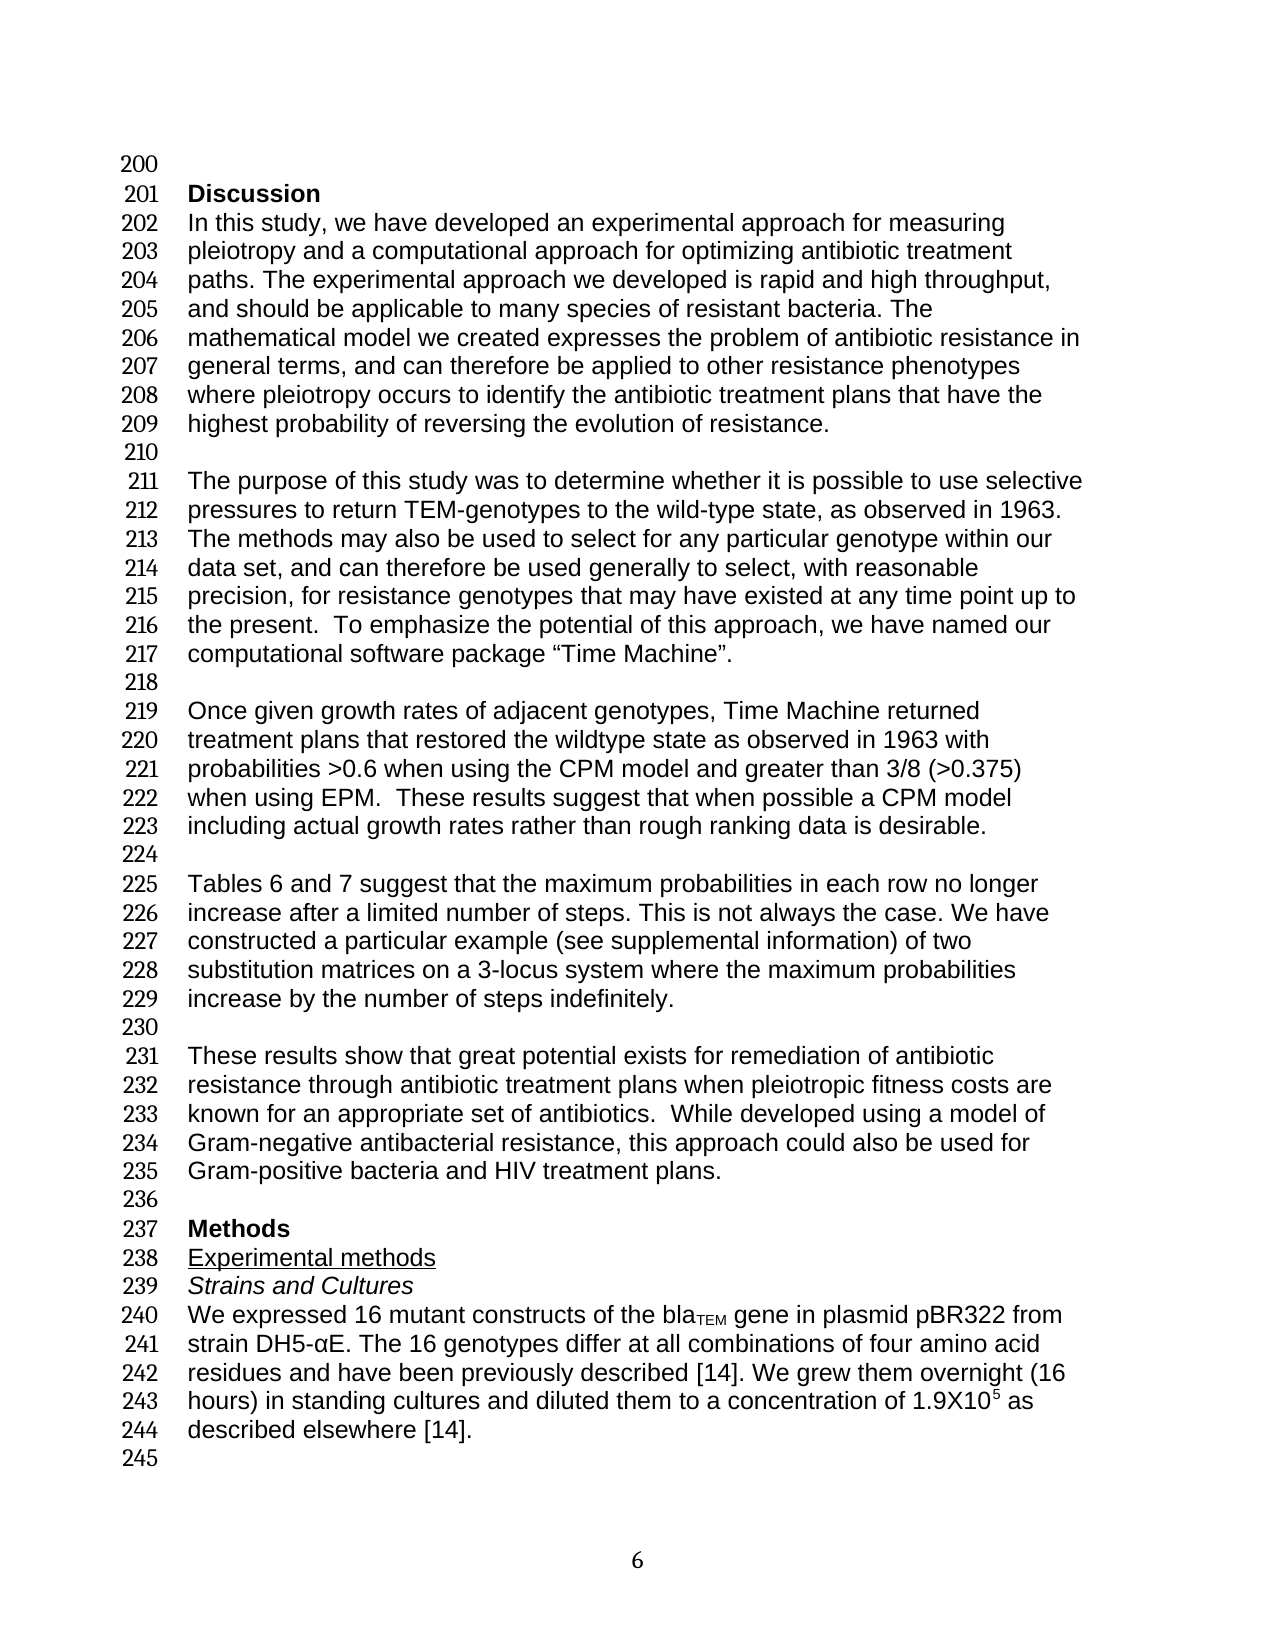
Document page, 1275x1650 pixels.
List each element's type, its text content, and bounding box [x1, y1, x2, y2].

text Once given growth rates of adjacent genotypes, Time Machine returned treatment plans that restored the wildtype state as observed in 1963 with probabilities >0.6 when using the CPM model and greater than 3/8 (>0.375) when using EPM. These results suggest that when possible a CPM model including actual growth rates rather than rough ranking data is desirable. [187, 696, 1087, 840]
text The purpose of this study was to determine whether it is possible to use selective pressures to return TEM-genotypes to the wild-type state, as observed in 1963. The methods may also be used to select for any particular genotype within our data set, and can therefore be used generally to select, with reasonable precision, for resistance genotypes that may have existed at any time point up to the present. To emphasize the potential of this approach, we have named our computational software package “Time Machine”. [187, 466, 1087, 667]
text In this study, we have developed an experimental approach for measuring pleiotropy and a computational approach for optimizing antibiotic treatment paths. The experimental approach we developed is rapid and high throughput, and should be applicable to many species of resistant bacteria. The mathematical model we created expresses the problem of antibiotic resistance in general terms, and can therefore be applied to other resistance phenotypes where pleiotropy occurs to identify the antibiotic treatment plans that have the highest probability of reversing the evolution of resistance. [187, 207, 1087, 437]
text Experimental methods [187, 1242, 1087, 1271]
text We expressed 16 mutant constructs of the blaTEM gene in plasmid pBR322 from strain DH5-αE. The 16 genotypes differ at all combinations of four amino acid residues and have been previously described [14]. We grew them overnight (16 hours) in standing cultures and diluted them to a concentration of 1.9X105 as described elsewhere [14]. [187, 1300, 1087, 1444]
text Discussion [187, 179, 1087, 207]
text Strains and Cultures [187, 1271, 1087, 1300]
text Tables 6 and 7 suggest that the maximum probabilities in each row no longer increase after a limited number of steps. This is not always the case. We have constructed a particular example (see supplemental information) of two substitution matrices on a 3-locus system where the maximum probabilities increase by the number of steps indefinitely. [187, 869, 1087, 1012]
text Methods [187, 1214, 1087, 1242]
text These results show that great potential exists for remediation of antibiotic resistance through antibiotic treatment plans when pleiotropic fitness costs are known for an appropriate set of antibiotics. While developed using a model of Gram-negative antibacterial resistance, this approach could also be used for Gram-positive bacteria and HIV treatment plans. [187, 1041, 1087, 1185]
